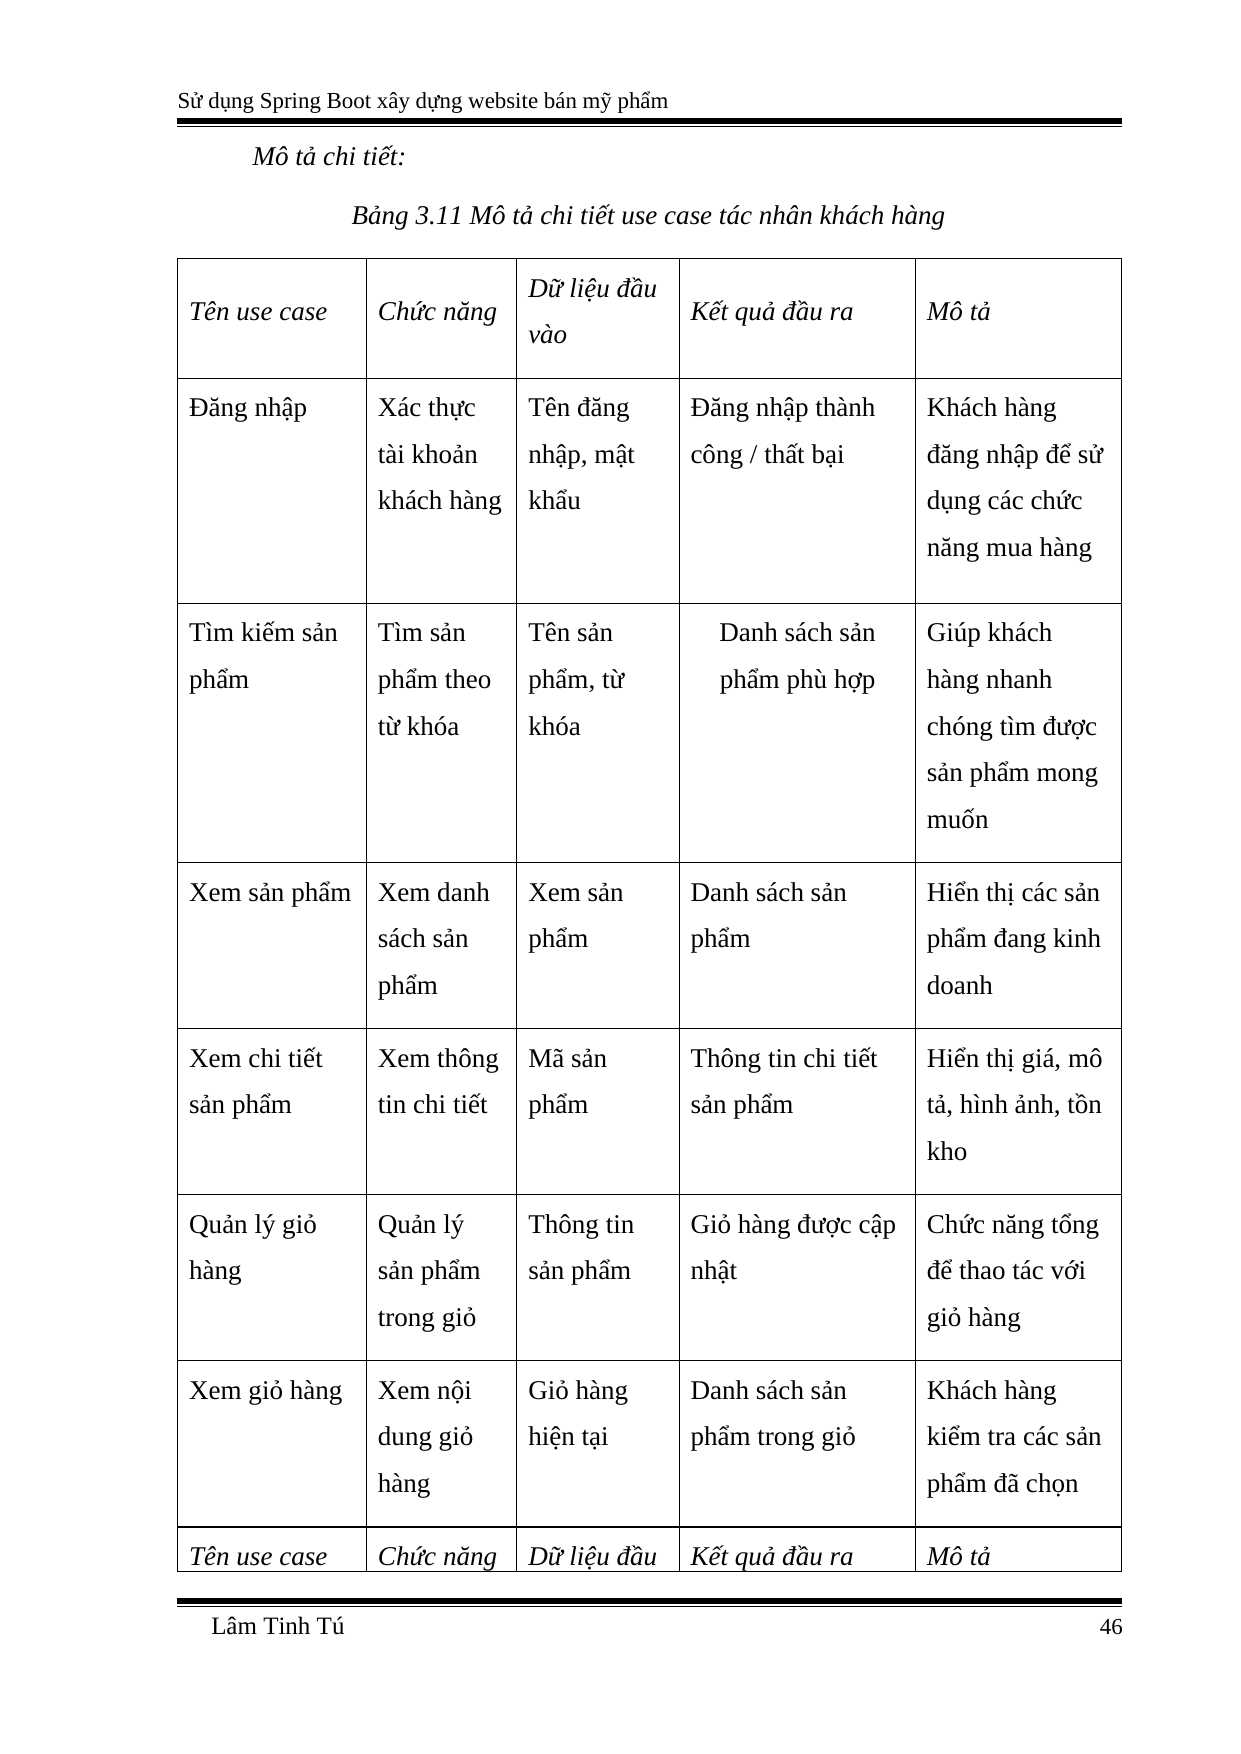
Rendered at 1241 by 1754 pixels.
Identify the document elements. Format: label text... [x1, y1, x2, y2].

table_cell Danh sách sản phẩm trong giỏ [680, 1361, 915, 1526]
table_cell Hiển thị giá, mô tả, hình ảnh, tồn kho [916, 1029, 1121, 1194]
table_cell Tìm sản phẩm theo từ khóa [367, 604, 516, 862]
table_cell Danh sách sản phẩm phù hợp [680, 604, 915, 862]
table_cell Quản lý sản phẩm trong giỏ [367, 1195, 516, 1360]
table_cell Mã sản phẩm [517, 1029, 679, 1194]
table_cell Kết quả đầu ra [680, 1528, 915, 1571]
table_cell Xem danh sách sản phẩm [367, 863, 516, 1028]
table_cell Tên đăng nhập, mật khẩu [517, 379, 679, 603]
table_cell Khách hàng kiểm tra các sản phẩm đã chọn [916, 1361, 1121, 1526]
table_cell Chức năng tổng để thao tác với giỏ hàng [916, 1195, 1121, 1360]
table_cell Xem sản phẩm [517, 863, 679, 1028]
table_cell Quản lý giỏ hàng [178, 1195, 366, 1360]
text Mô tả chi tiết: [177, 140, 1122, 171]
table_cell Xem sản phẩm [178, 863, 366, 1028]
table_cell Xem chi tiết sản phẩm [178, 1029, 366, 1194]
table_cell Chức năng [367, 1528, 516, 1571]
table_cell Xem giỏ hàng [178, 1361, 366, 1526]
table_cell Khách hàng đăng nhập để sử dụng các chức năng mua hàng [916, 379, 1121, 603]
table_cell Tìm kiếm sản phẩm [178, 604, 366, 862]
table_cell Giỏ hàng được cập nhật [680, 1195, 915, 1360]
table_cell Mô tả [916, 1528, 1121, 1571]
table_header Kết quả đầu ra [680, 259, 915, 378]
table_cell Xem nội dung giỏ hàng [367, 1361, 516, 1526]
table_cell Thông tin chi tiết sản phẩm [680, 1029, 915, 1194]
table_header Chức năng [367, 259, 516, 378]
table_header Dữ liệu đầu vào [517, 259, 679, 378]
table_header Mô tả [916, 259, 1121, 378]
table_cell Xem thông tin chi tiết [367, 1029, 516, 1194]
table_cell Thông tin sản phẩm [517, 1195, 679, 1360]
table_cell Xác thực tài khoản khách hàng [367, 379, 516, 603]
table_cell Giúp khách hàng nhanh chóng tìm được sản phẩm mong muốn [916, 604, 1121, 862]
table_cell Tên sản phẩm, từ khóa [517, 604, 679, 862]
table_cell Đăng nhập thành công / thất bại [680, 379, 915, 603]
table_header Tên use case [178, 259, 366, 378]
table_cell Đăng nhập [178, 379, 366, 603]
table_cell Tên use case [178, 1528, 366, 1571]
table_cell Giỏ hàng hiện tại [517, 1361, 679, 1526]
table_cell Dữ liệu đầu vào [517, 1528, 679, 1571]
table_cell Danh sách sản phẩm [680, 863, 915, 1028]
table_cell Hiển thị các sản phẩm đang kinh doanh [916, 863, 1121, 1028]
